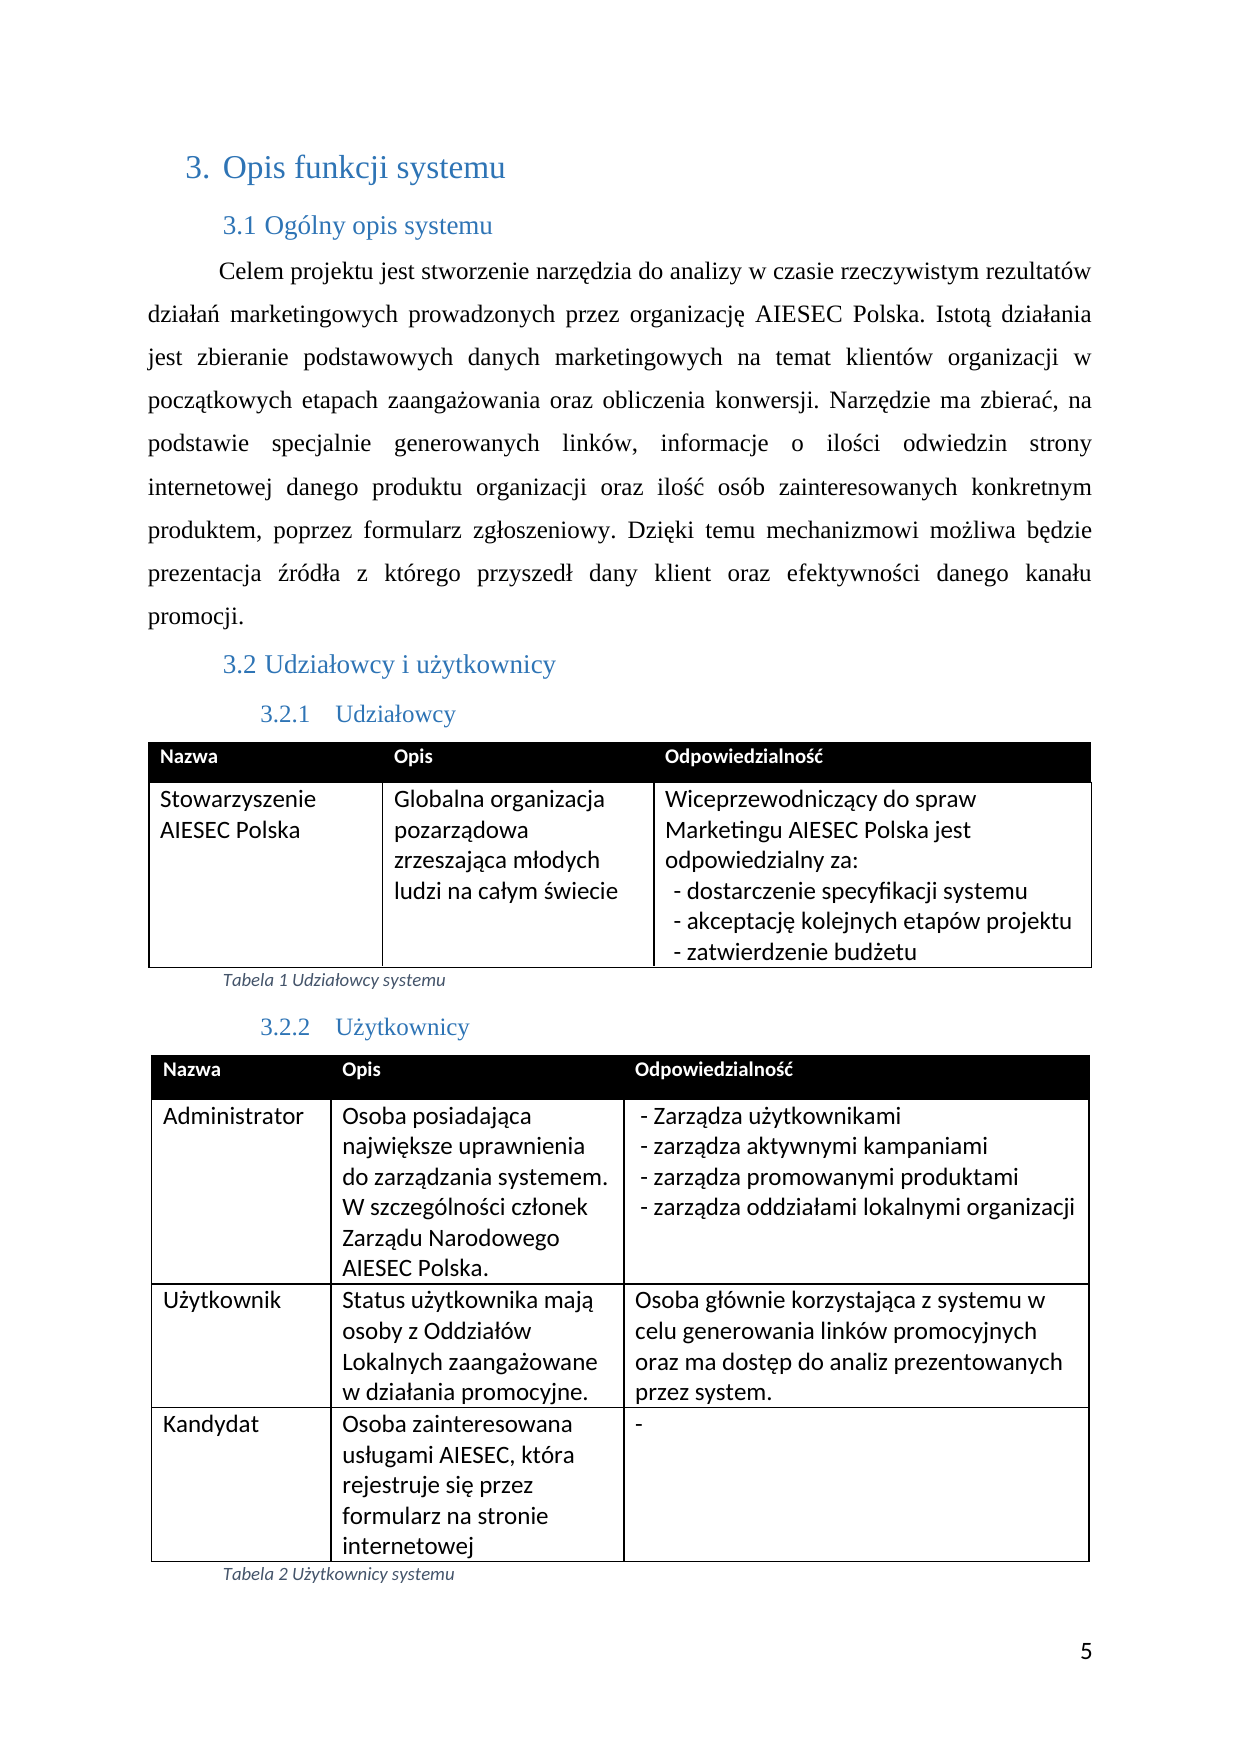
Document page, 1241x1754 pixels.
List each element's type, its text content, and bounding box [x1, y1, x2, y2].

table_cell - [625, 1408, 1088, 1561]
table_cell Użytkownik [152, 1285, 330, 1407]
table_header Odpowiedzialność [655, 744, 1089, 782]
table_cell Status użytkownika mają osoby z Oddziałów Lokalnych zaangażowane w działania promocyjne. [332, 1285, 623, 1407]
text Tabela 2 Użytkownicy systemu [148, 1562, 1093, 1585]
table_cell Osoba zainteresowana usługami AIESEC, która rejestruje się przez formularz na stronie internetowej [332, 1408, 623, 1561]
subtitle Użytkownicy [260, 1012, 1093, 1040]
subtitle Ogólny opis systemu [223, 209, 1093, 240]
table_header Nazwa [150, 744, 382, 782]
table_header Opis [383, 744, 653, 782]
table_header Odpowiedzialność [625, 1056, 1088, 1098]
text Tabela 1 Udziałowcy systemu [148, 968, 1093, 991]
subtitle Opis funkcji systemu [185, 148, 1093, 186]
subtitle Udziałowcy i użytkownicy [223, 648, 1093, 679]
table_cell Wiceprzewodniczący do spraw Marketingu AIESEC Polska jest odpowiedzialny za: - dostarczenie specyfikacji systemu - akceptację kolejnych etapów projektu - zatwierdzenie budżetu [655, 783, 1091, 966]
table_cell Administrator [152, 1100, 330, 1283]
table_cell - Zarządza użytkownikami - zarządza aktywnymi kampaniami - zarządza promowanymi produktami - zarządza oddziałami lokalnymi organizacji [625, 1100, 1088, 1283]
table_cell Osoba posiadająca największe uprawnienia do zarządzania systemem. W szczególności członek Zarządu Narodowego AIESEC Polska. [332, 1100, 623, 1283]
table_header Nazwa [152, 1056, 330, 1098]
table_cell Globalna organizacja pozarządowa zrzeszająca młodych ludzi na całym świecie [383, 783, 653, 966]
table_cell Kandydat [152, 1408, 330, 1561]
table_header Opis [332, 1056, 623, 1098]
table_cell Osoba głównie korzystająca z systemu w celu generowania linków promocyjnych oraz ma dostęp do analiz prezentowanych przez system. [625, 1285, 1088, 1407]
subtitle Udziałowcy [260, 699, 1093, 728]
text Celem projektu jest stworzenie narzędzia do analizy w czasie rzeczywistym rezultatów działań marketingowych prowadzonych przez organizację AIESEC Polska. Istotą działania jest zbieranie podstawowych danych marketingowych na temat klientów organizacji w początkowych etapach zaangażowania oraz obliczenia konwersji. Narzędzie ma zbierać, na podstawie specjalnie generowanych linków, informacje o ilości odwiedzin strony internetowej danego produktu organizacji oraz ilość osób zainteresowanych konkretnym produktem, poprzez formularz zgłoszeniowy. Dzięki temu mechanizmowi możliwa będzie prezentacja źródła z którego przyszedł dany klient oraz efektywności danego kanału promocji. [148, 256, 1093, 630]
table_cell Stowarzyszenie AIESEC Polska [150, 783, 382, 966]
